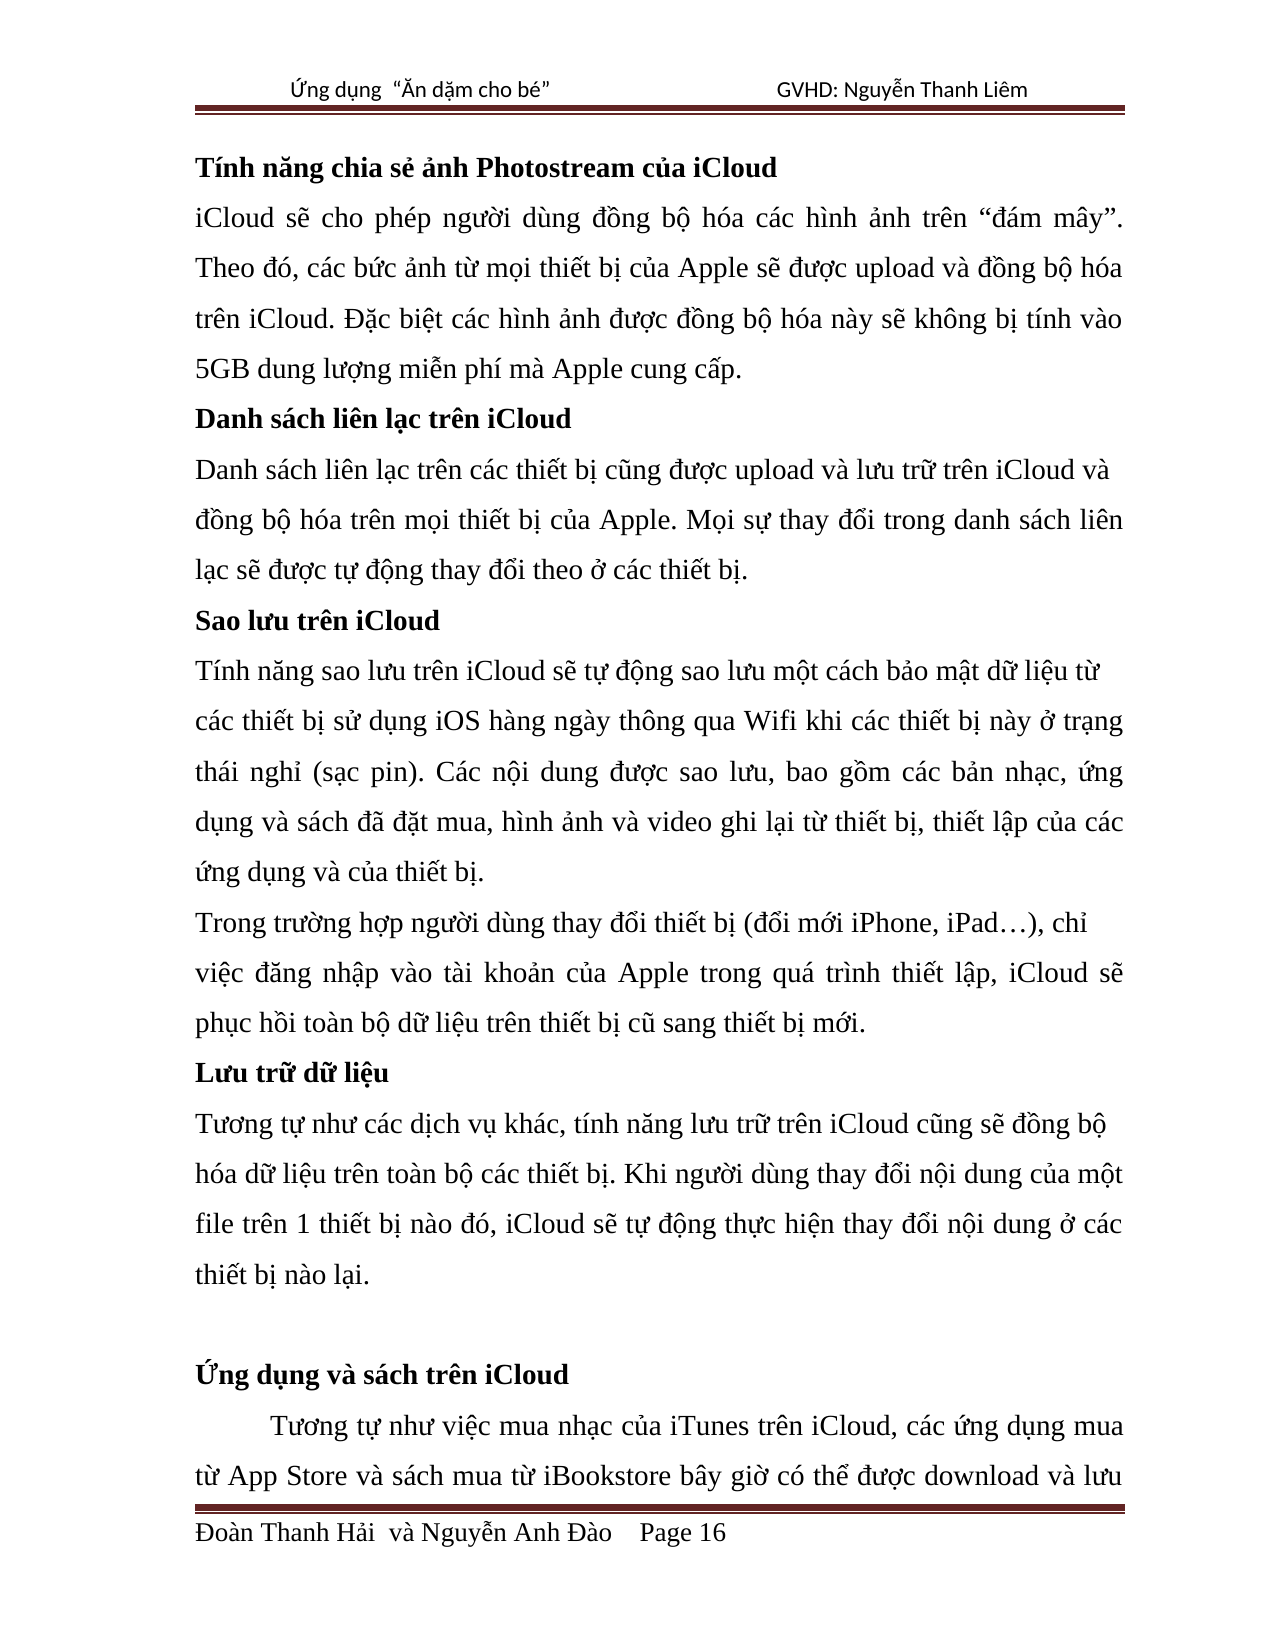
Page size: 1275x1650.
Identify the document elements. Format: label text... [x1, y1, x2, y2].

list Tính năng sao lưu trên iCloud sẽ tự động sao lưu một cách bảo mật dữ liệu từ [195, 653, 1125, 687]
list Tương tự như các dịch vụ khác, tính năng lưu trữ trên iCloud cũng sẽ đồng bộ [195, 1106, 1125, 1139]
list Danh sách liên lạc trên iCloud [195, 402, 1125, 435]
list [195, 1408, 1125, 1492]
list Danh sách liên lạc trên các thiết bị cũng được upload và lưu trữ trên iCloud và [195, 452, 1125, 485]
list các thiết bị sử dụng iOS hàng ngày thông qua Wifi khi các thiết bị này ở trạng thái nghỉ (sạc pin). Các nội dung được sao lưu, bao gồm các bản nhạc, ứng dụng và sách đã đặt mua, hình ảnh và video ghi lại từ thiết bị, thiết lập của các ứng dụng và của thiết bị. [195, 703, 1125, 888]
list Trong trường hợp người dùng thay đổi thiết bị (đổi mới iPhone, iPad…), chỉ [195, 905, 1125, 938]
list Sao lưu trên iCloud [195, 603, 1125, 636]
list việc đăng nhập vào tài khoản của Apple trong quá trình thiết lập, iCloud sẽ phục hồi toàn bộ dữ liệu trên thiết bị cũ sang thiết bị mới. [195, 955, 1125, 1039]
list Lưu trữ dữ liệu [195, 1056, 1125, 1089]
list đồng bộ hóa trên mọi thiết bị của Apple. Mọi sự thay đổi trong danh sách liên lạc sẽ được tự động thay đổi theo ở các thiết bị. [195, 502, 1125, 586]
list hóa dữ liệu trên toàn bộ các thiết bị. Khi người dùng thay đổi nội dung của một file trên 1 thiết bị nào đó, iCloud sẽ tự động thực hiện thay đổi nội dung ở các thiết bị nào lại. [195, 1156, 1125, 1290]
list iCloud sẽ cho phép người dùng đồng bộ hóa các hình ảnh trên “đám mây”. Theo đó, các bức ảnh từ mọi thiết bị của Apple sẽ được upload và đồng bộ hóa trên iCloud. Đặc biệt các hình ảnh được đồng bộ hóa này sẽ không bị tính vào 5GB dung lượng miễn phí mà Apple cung cấp. [195, 200, 1125, 385]
list Ứng dụng và sách trên iCloud [195, 1357, 1125, 1391]
list Tính năng chia sẻ ảnh Photostream của iCloud [195, 150, 1125, 183]
